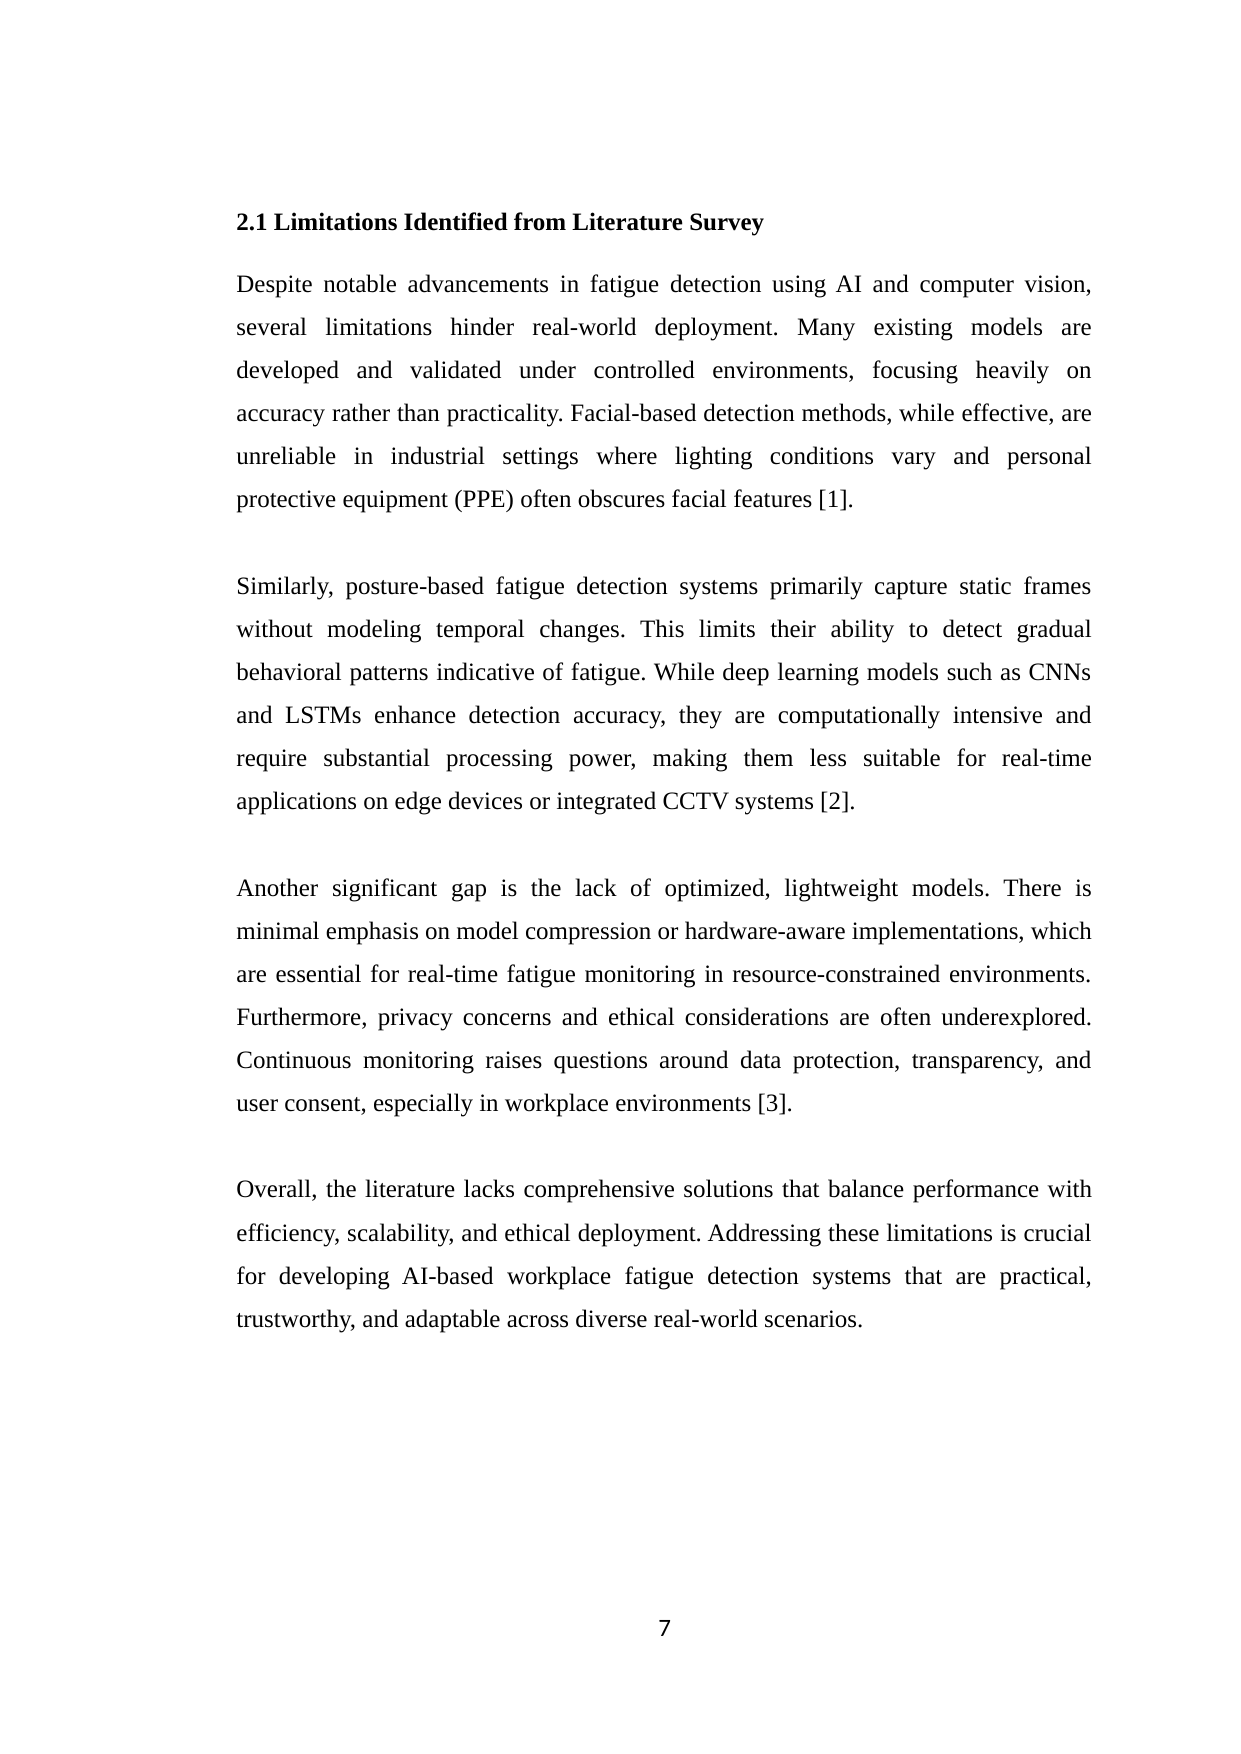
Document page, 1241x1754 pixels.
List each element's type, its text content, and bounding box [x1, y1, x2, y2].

text Overall, the literature lacks comprehensive solutions that balance performance with efficiency, scalability, and ethical deployment. Addressing these limitations is crucial for developing AI-based workplace fatigue detection systems that are practical, trustworthy, and adaptable across diverse real-world scenarios. [236, 1174, 1092, 1333]
text 2.1 Limitations Identified from Literature Survey [236, 207, 1028, 236]
text Similarly, posture-based fatigue detection systems primarily capture static frames without modeling temporal changes. This limits their ability to detect gradual behavioral patterns indicative of fatigue. While deep learning models such as CNNs and LSTMs enhance detection accuracy, they are computationally intensive and require substantial processing power, making them less suitable for real-time applications on edge devices or integrated CCTV systems [2]. [236, 571, 1092, 815]
text Another significant gap is the lack of optimized, lightweight models. There is minimal emphasis on model compression or hardware-aware implementations, which are essential for real-time fatigue monitoring in resource-constrained environments. Furthermore, privacy concerns and ethical considerations are often underexplored. Continuous monitoring raises questions around data protection, transparency, and user consent, especially in workplace environments [3]. [236, 873, 1092, 1117]
text Despite notable advancements in fatigue detection using AI and computer vision, several limitations hinder real-world deployment. Many existing models are developed and validated under controlled environments, focusing heavily on accuracy rather than practicality. Facial-based detection methods, while effective, are unreliable in industrial settings where lighting conditions vary and personal protective equipment (PPE) often obscures facial features [1]. [236, 269, 1092, 513]
